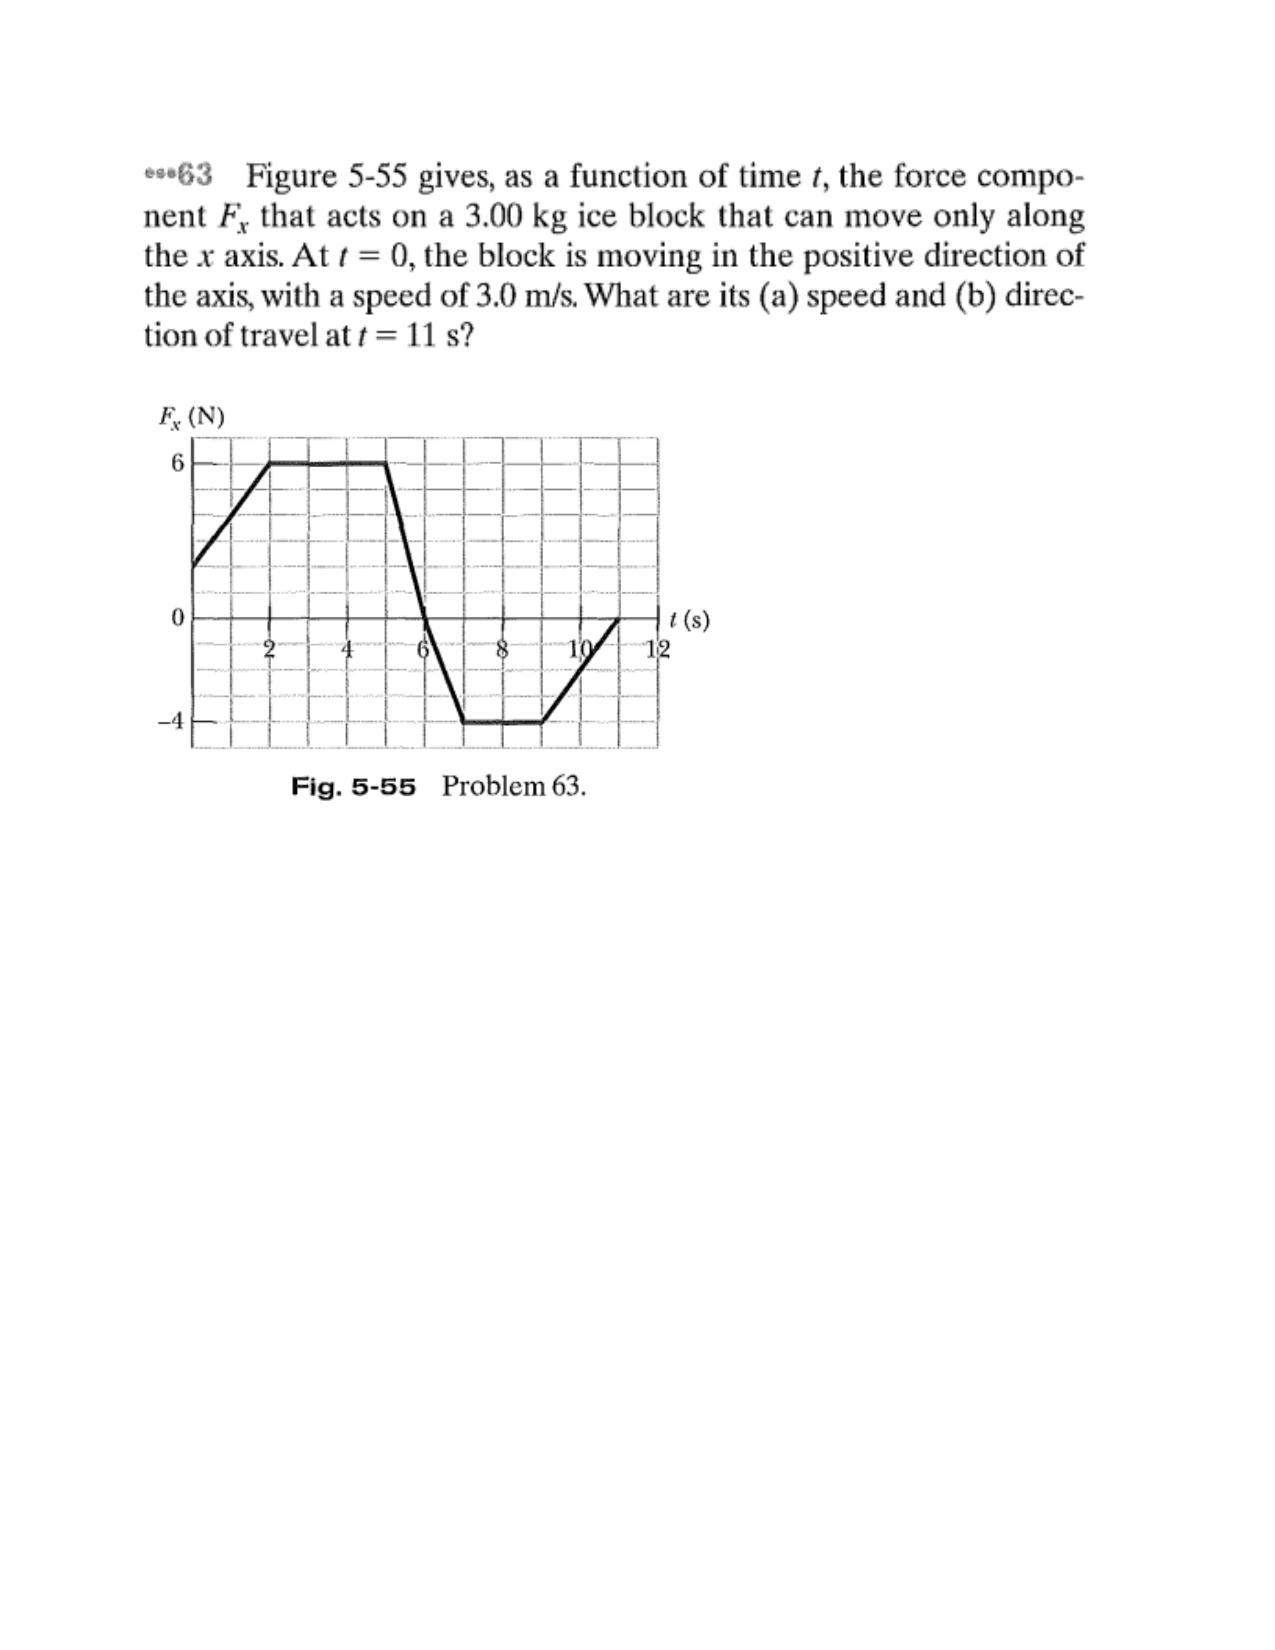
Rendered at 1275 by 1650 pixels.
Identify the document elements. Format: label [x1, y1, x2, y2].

picture [135, 150, 1107, 372]
picture [135, 374, 718, 815]
